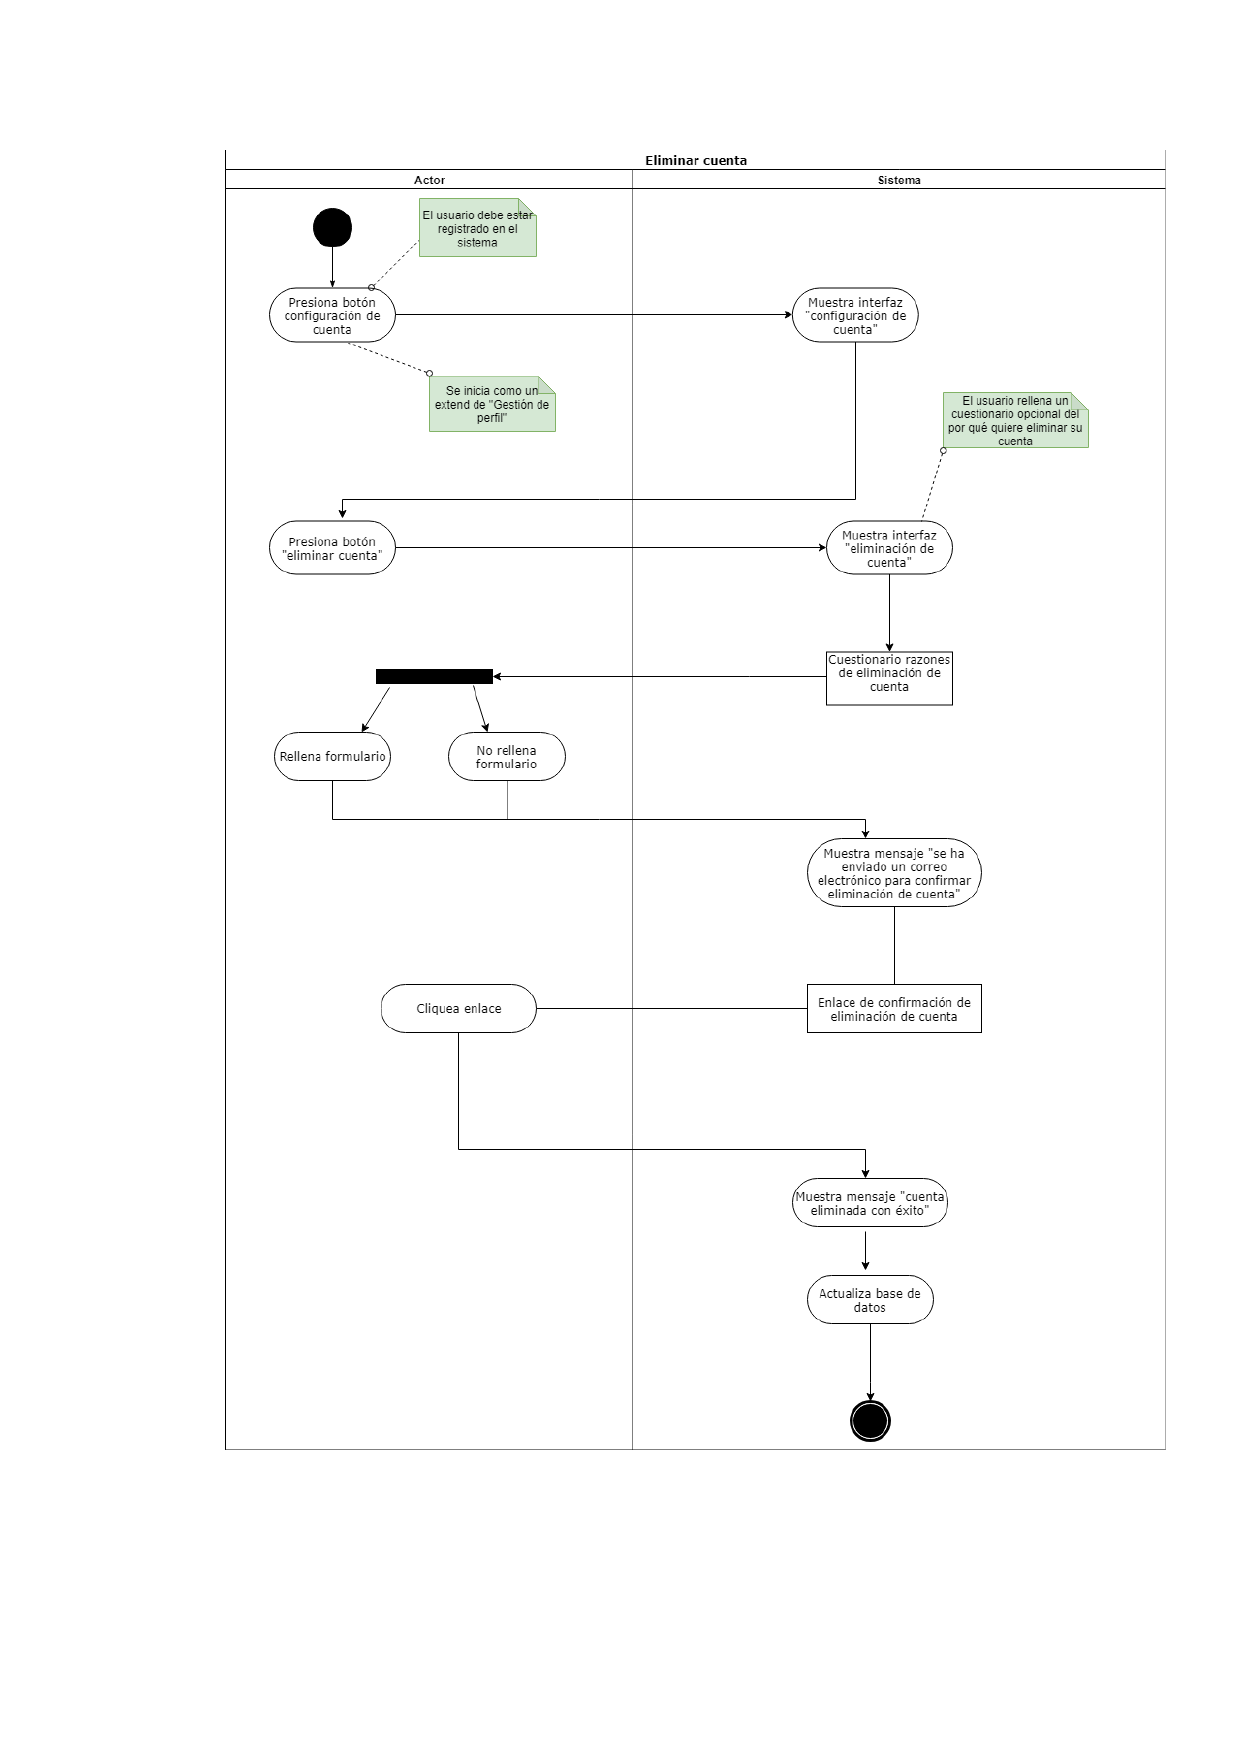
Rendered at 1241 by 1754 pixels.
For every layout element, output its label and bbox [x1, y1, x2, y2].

picture [225, 150, 1166, 1450]
